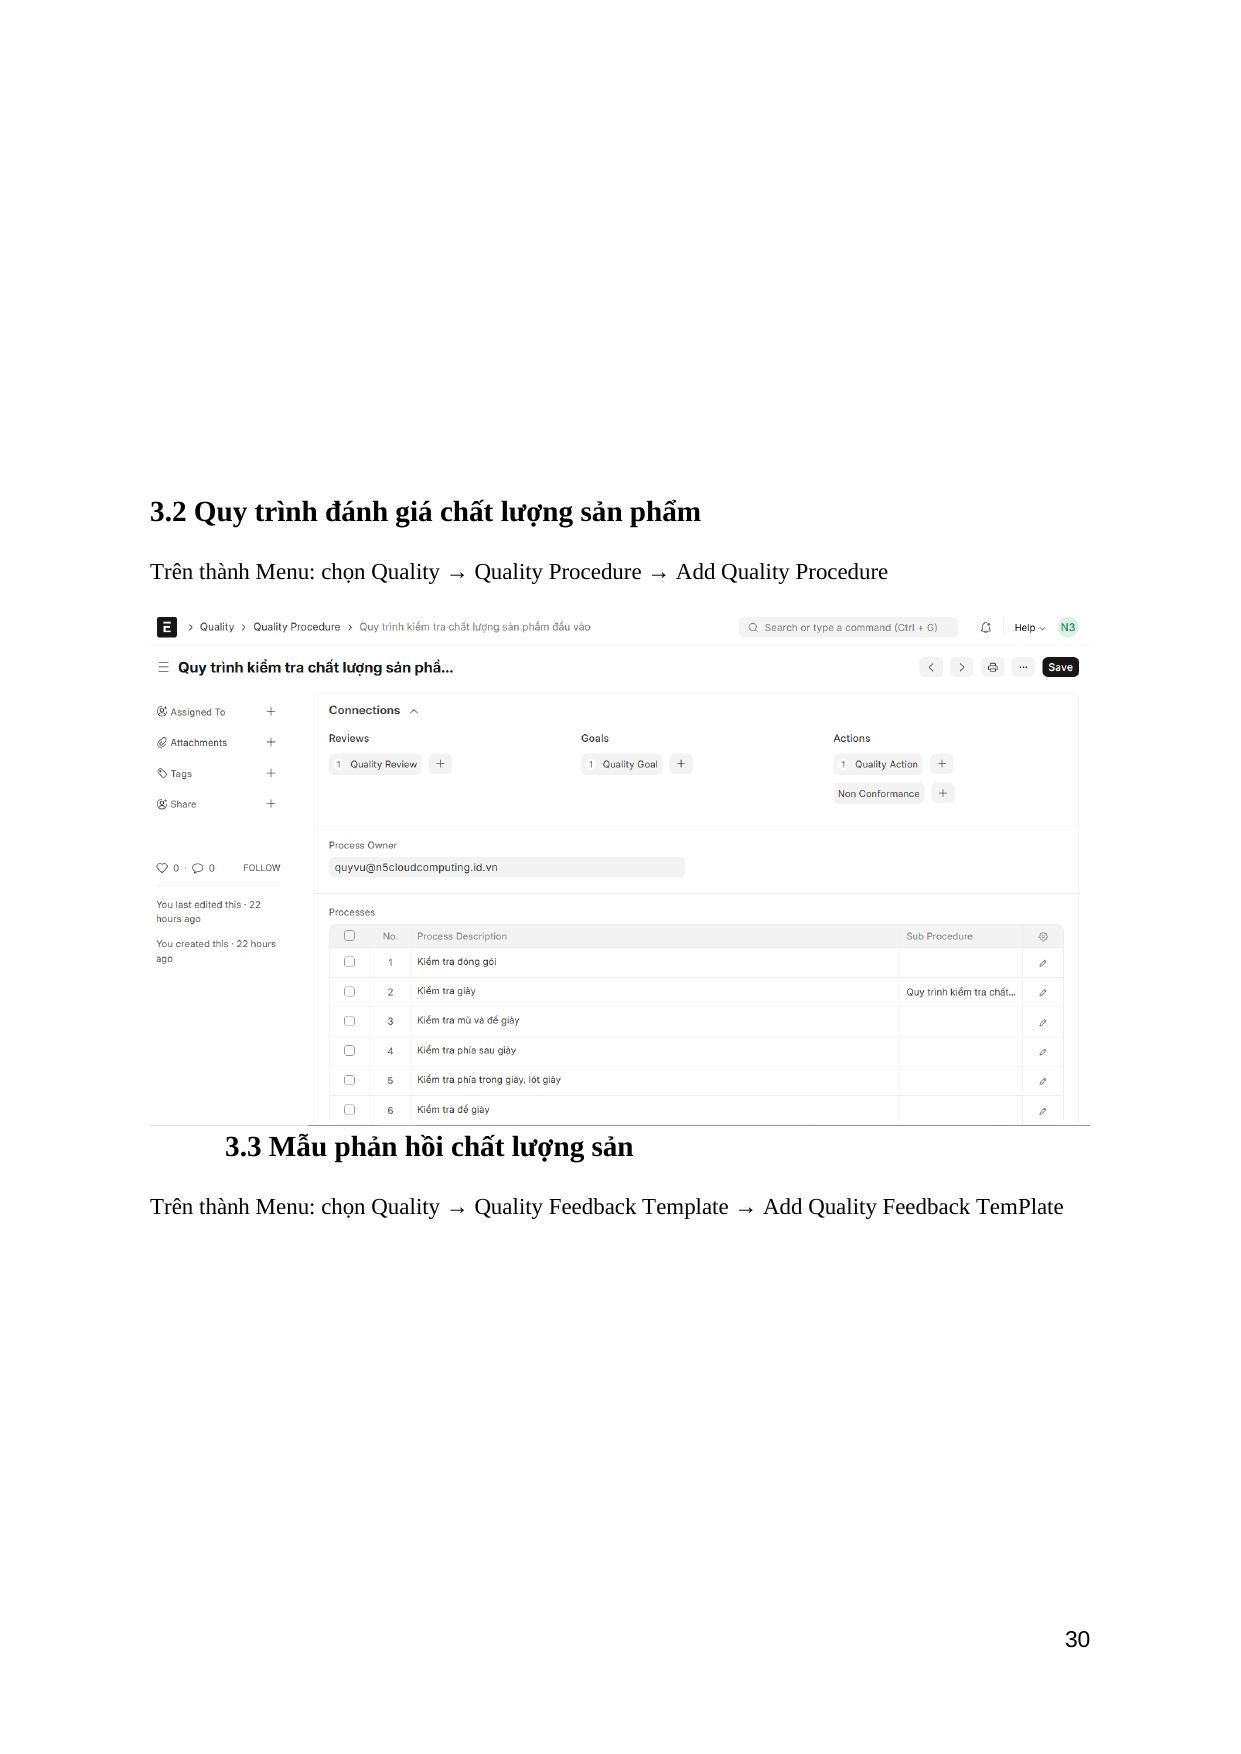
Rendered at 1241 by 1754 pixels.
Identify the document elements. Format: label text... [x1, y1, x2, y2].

text Trên thành Menu: chọn Quality → Quality Feedback Template → Add Quality Feedback TemPlate [150, 1193, 1090, 1219]
subtitle 3.3 Mẫu phản hồi chất lượng sản [225, 1129, 1090, 1163]
subtitle 3.2 Quy trình đánh giá chất lượng sản phẩm [150, 494, 1090, 528]
picture [150, 613, 1091, 1126]
text Trên thành Menu: chọn Quality → Quality Procedure → Add Quality Procedure [150, 558, 1090, 584]
